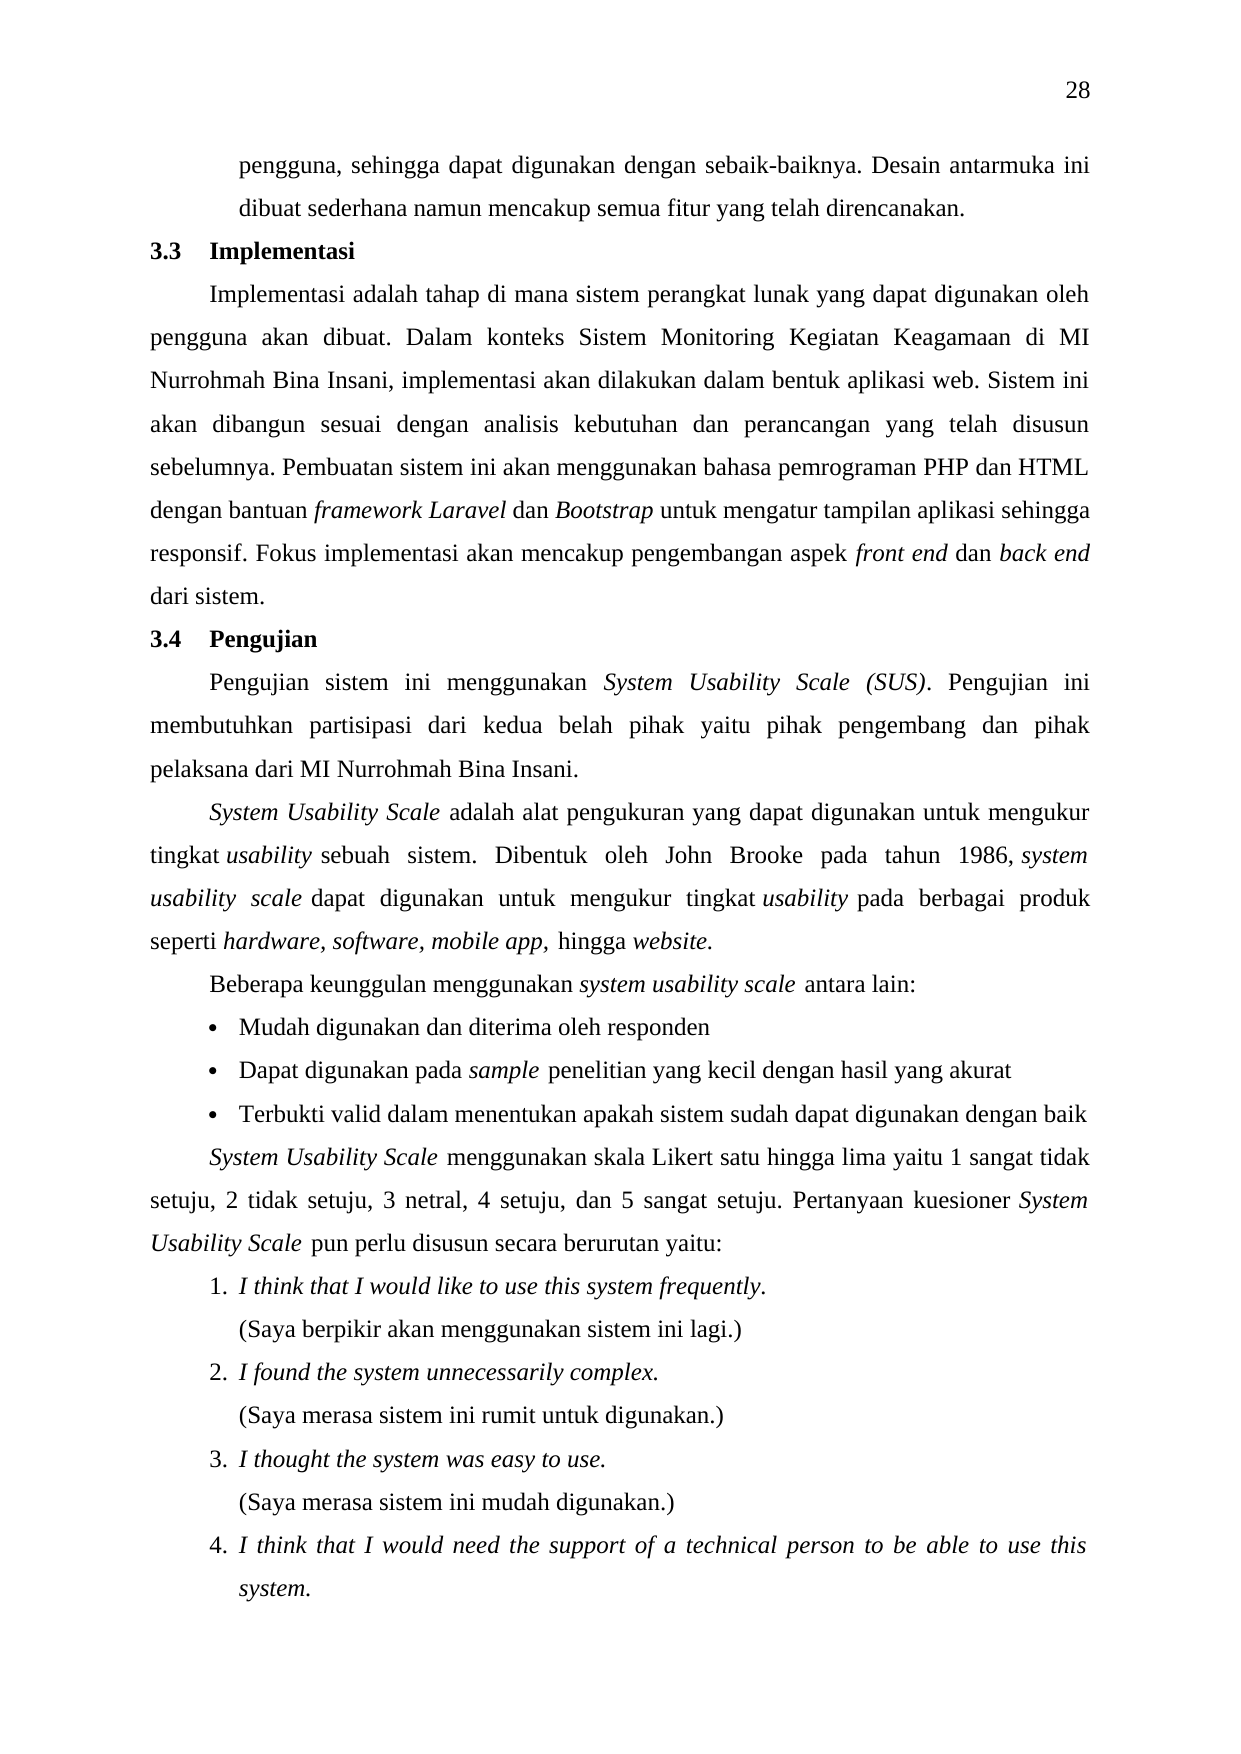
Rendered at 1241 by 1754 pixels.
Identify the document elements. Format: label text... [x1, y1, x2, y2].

list I think that I would need the support of a technical person to be able to use this system. [209, 1530, 1090, 1602]
list I thought the system was easy to use. [209, 1444, 1090, 1472]
list Mudah digunakan dan diterima oleh responden [209, 1012, 1090, 1041]
list I think that I would like to use this system frequently. [209, 1271, 1090, 1300]
list Dapat digunakan pada sample penelitian yang kecil dengan hasil yang akurat [209, 1056, 1090, 1084]
text (Saya merasa sistem ini rumit untuk digunakan.) [209, 1401, 1090, 1429]
text Beberapa keunggulan menggunakan system usability scale antara lain: [150, 969, 1090, 998]
text (Saya berpikir akan menggunakan sistem ini lagi.) [239, 1314, 1090, 1343]
text System Usability Scale menggunakan skala Likert satu hingga lima yaitu 1 sangat tidak setuju, 2 tidak setuju, 3 netral, 4 setuju, dan 5 sangat setuju. Pertanyaan kuesioner System Usability Scale pun perlu disusun secara berurutan yaitu: [150, 1142, 1090, 1257]
list Terbukti valid dalam menentukan apakah sistem sudah dapat digunakan dengan baik [209, 1099, 1090, 1127]
text Implementasi adalah tahap di mana sistem perangkat lunak yang dapat digunakan oleh pengguna akan dibuat. Dalam konteks Sistem Monitoring Kegiatan Keagamaan di MI Nurrohmah Bina Insani, implementasi akan dilakukan dalam bentuk aplikasi web. Sistem ini akan dibangun sesuai dengan analisis kebutuhan dan perancangan yang telah disusun sebelumnya. Pembuatan sistem ini akan menggunakan bahasa pemrograman PHP dan HTML dengan bantuan framework Laravel dan Bootstrap untuk mengatur tampilan aplikasi sehingga responsif. Fokus implementasi akan mencakup pengembangan aspek front end dan back end dari sistem. [150, 279, 1090, 610]
text Pengujian sistem ini menggunakan System Usability Scale (SUS). Pengujian ini membutuhkan partisipasi dari kedua belah pihak yaitu pihak pengembang dan pihak pelaksana dari MI Nurrohmah Bina Insani. [150, 667, 1090, 782]
subtitle Pengujian [150, 624, 1090, 653]
text System Usability Scale adalah alat pengukuran yang dapat digunakan untuk mengukur tingkat usability sebuah sistem. Dibentuk oleh John Brooke pada tahun 1986, system usability scale dapat digunakan untuk mengukur tingkat usability pada berbagai produk seperti hardware, software, mobile app, hingga website. [150, 797, 1090, 955]
text (Saya merasa sistem ini mudah digunakan.) [209, 1487, 1090, 1516]
list I found the system unnecessarily complex. [209, 1357, 1090, 1386]
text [239, 150, 1090, 222]
subtitle Implementasi [150, 236, 1090, 265]
